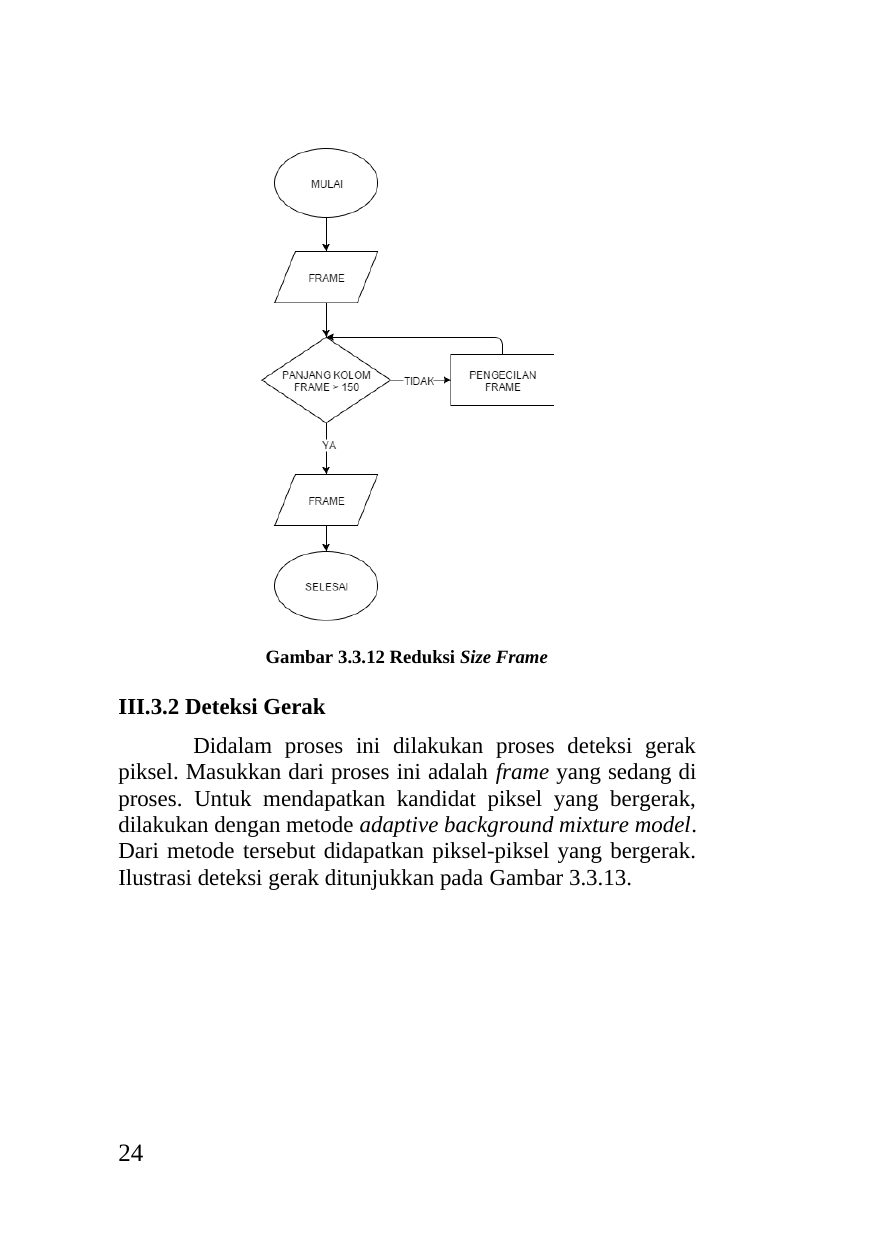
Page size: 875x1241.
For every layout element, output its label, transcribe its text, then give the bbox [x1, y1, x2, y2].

subtitle Deteksi Gerak [118, 693, 697, 719]
